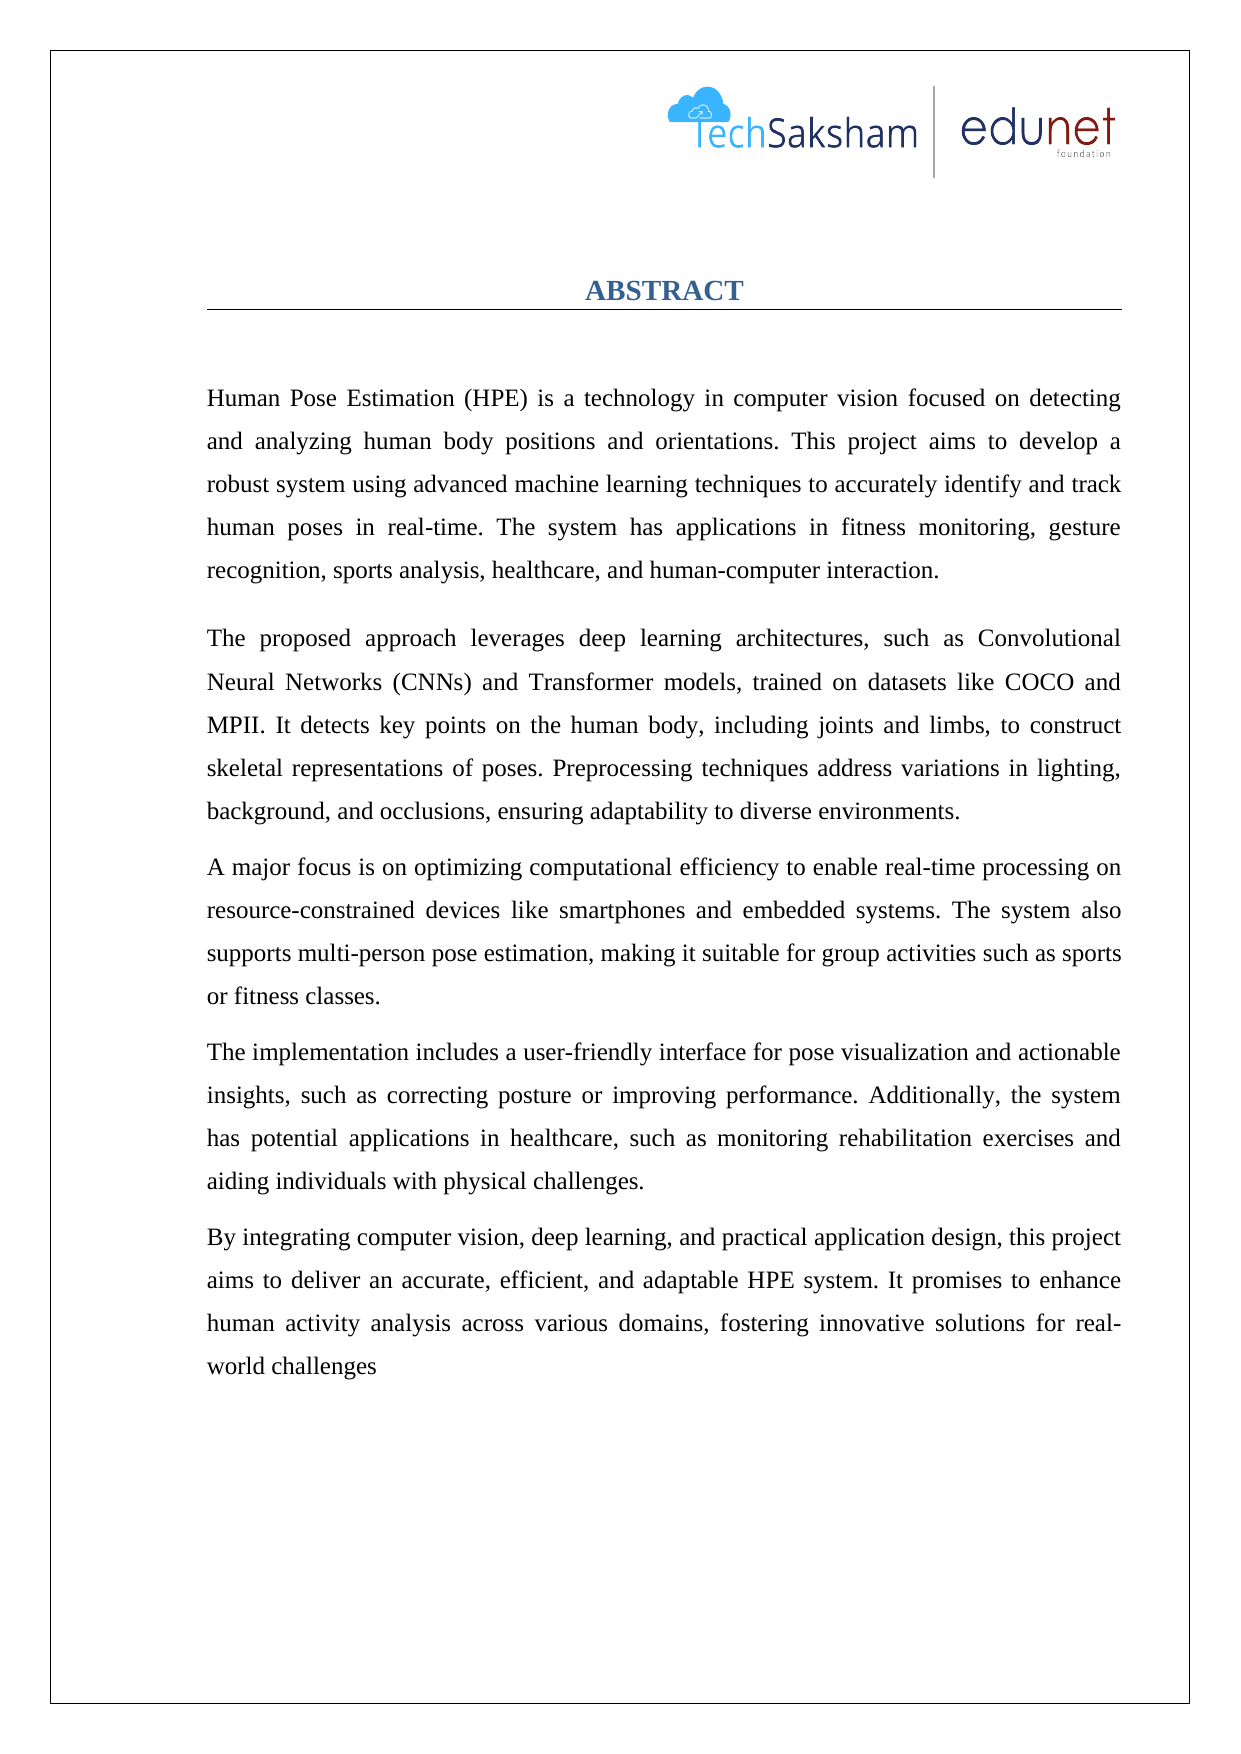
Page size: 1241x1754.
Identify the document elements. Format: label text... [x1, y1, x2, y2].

picture [955, 100, 1122, 164]
text By integrating computer vision, deep learning, and practical application design, this project aims to deliver an accurate, efficient, and adaptable HPE system. It promises to enhance human activity analysis across various domains, fostering innovative solutions for real-world challenges [207, 1222, 1122, 1380]
subtitle ABSTRACT [207, 273, 1122, 309]
text The proposed approach leverages deep learning architectures, such as Convolutional Neural Networks (CNNs) and Transformer models, trained on datasets like COCO and MPII. It detects key points on the human body, including joints and limbs, to construct skeletal representations of poses. Preprocessing techniques address variations in lighting, background, and occlusions, ensuring adaptability to diverse environments. [207, 623, 1122, 825]
text A major focus is on optimizing computational efficiency to enable real-time processing on resource-constrained devices like smartphones and embedded systems. The system also supports multi-person pose estimation, making it suitable for group activities such as sports or fitness classes. [207, 852, 1122, 1010]
text Human Pose Estimation (HPE) is a technology in computer vision focused on detecting and analyzing human body positions and orientations. This project aims to develop a robust system using advanced machine learning techniques to accurately identify and track human poses in real-time. The system has applications in fitness monitoring, gesture recognition, sports analysis, healthcare, and human-computer interaction. [207, 383, 1122, 584]
picture [662, 79, 923, 154]
text The implementation includes a user-friendly interface for pose visualization and actionable insights, such as correcting posture or improving performance. Additionally, the system has potential applications in healthcare, such as monitoring rehabilitation exercises and aiding individuals with physical challenges. [207, 1037, 1122, 1195]
